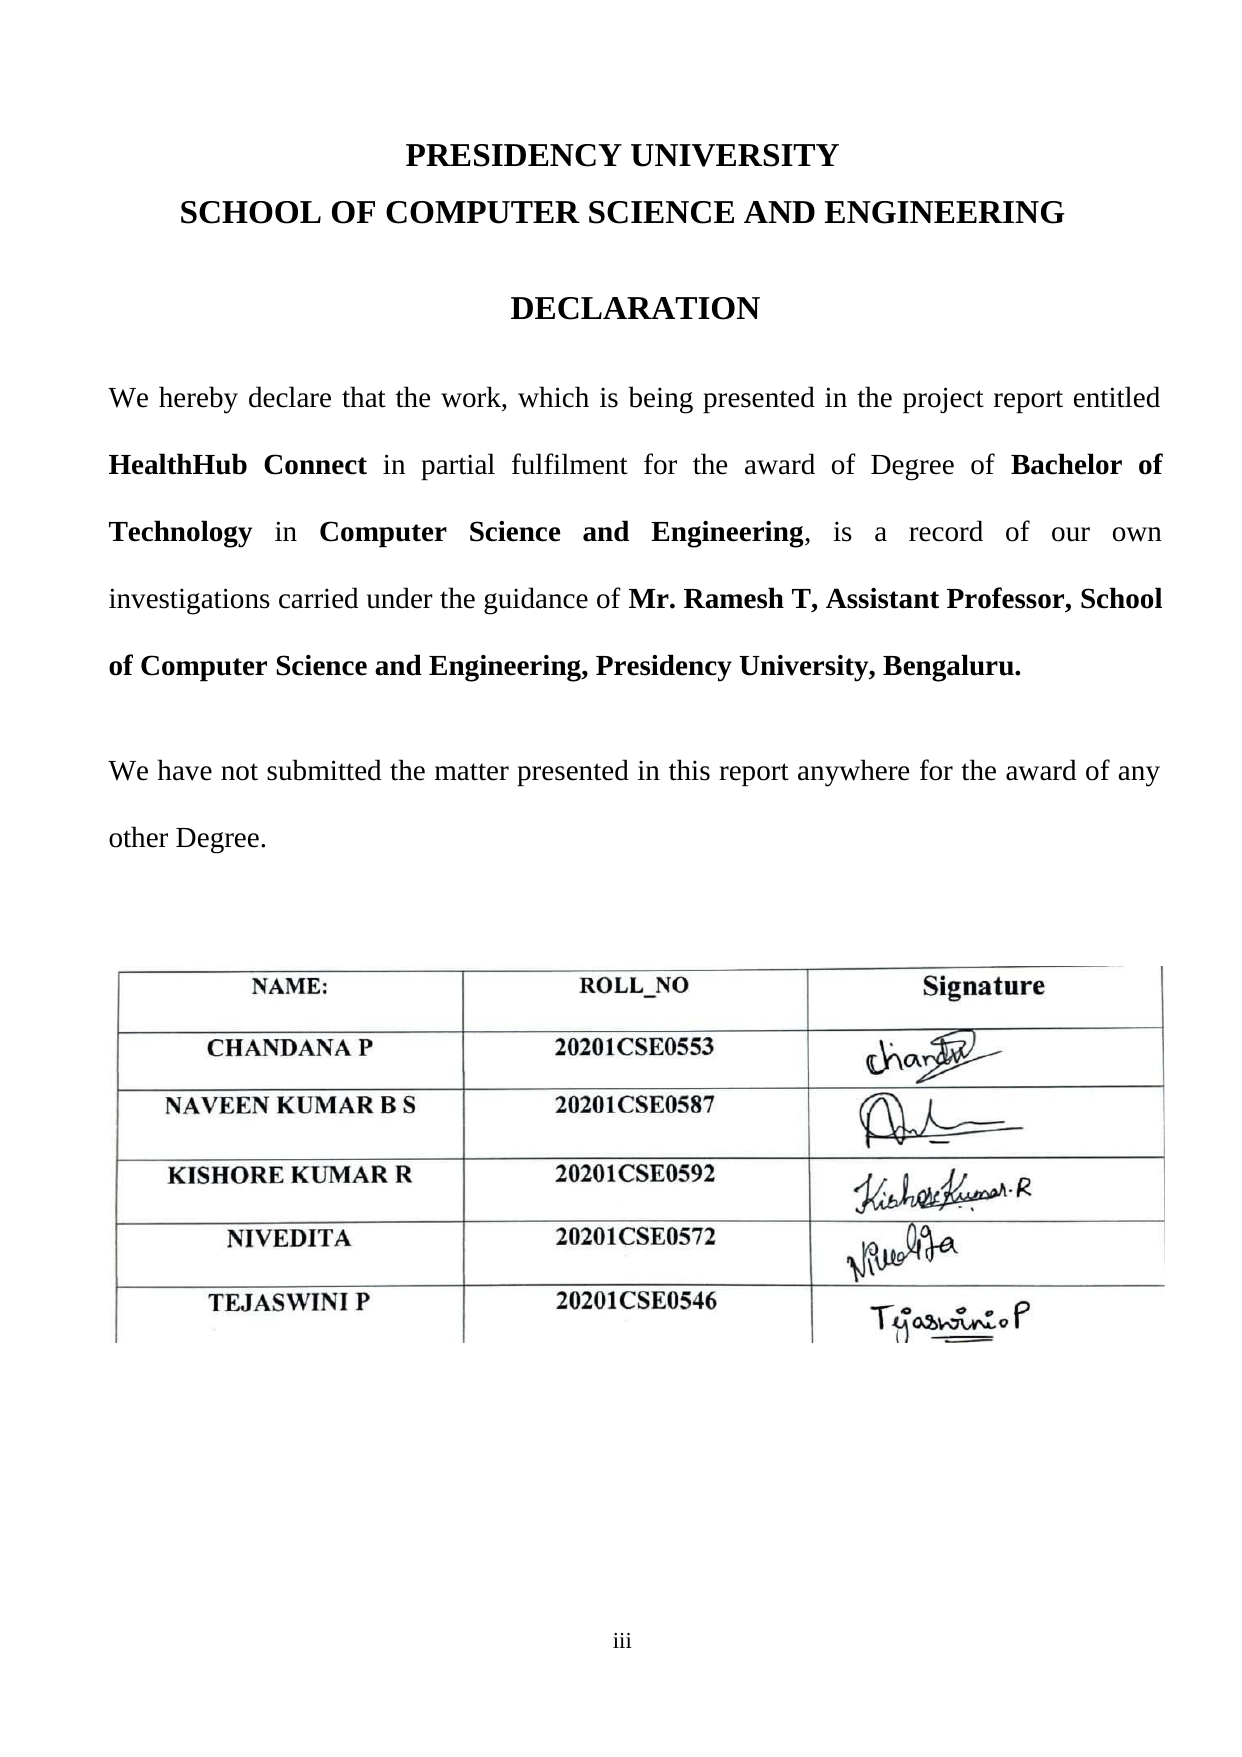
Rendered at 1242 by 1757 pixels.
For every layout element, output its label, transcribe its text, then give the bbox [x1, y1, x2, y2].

text SCHOOL OF COMPUTER SCIENCE AND ENGINEERING [108, 193, 1137, 231]
text We have not submitted the matter presented in this report anywhere for the award of any other Degree. [108, 753, 1162, 854]
text We hereby declare that the work, which is being presented in the project report entitled HealthHub Connect in partial fulfilment for the award of Degree of Bachelor of Technology in Computer Science and Engineering, is a record of our own investigations carried under the guidance of Mr. Ramesh T, Assistant Professor, School of Computer Science and Engineering, Presidency University, Bengaluru. [108, 380, 1162, 682]
text DECLARATION [108, 289, 1162, 327]
text PRESIDENCY UNIVERSITY [108, 135, 1137, 174]
picture [110, 966, 1165, 1343]
